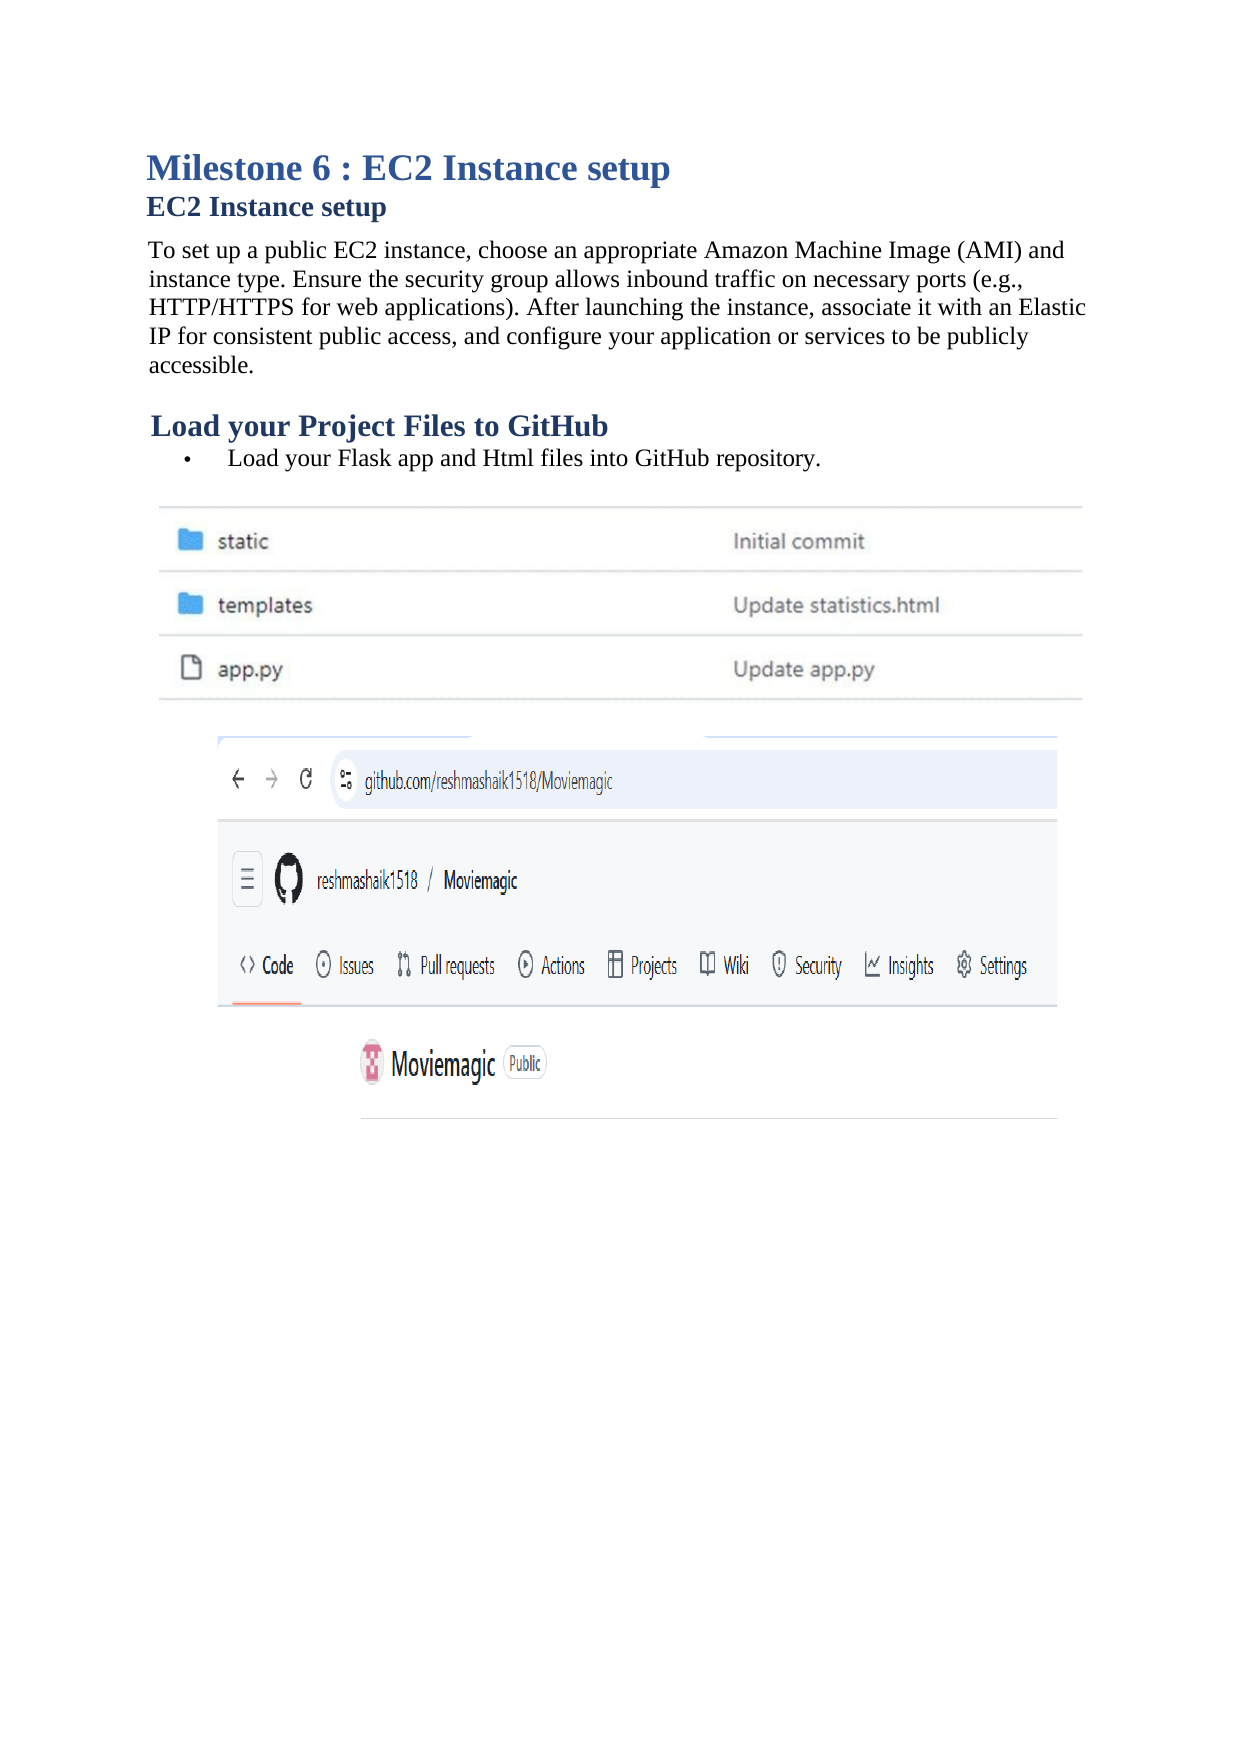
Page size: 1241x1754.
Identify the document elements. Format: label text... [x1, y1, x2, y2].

picture [217, 736, 1058, 1128]
list Load your Flask app and Html files into GitHub repository. [184, 443, 1211, 472]
subtitle EC2 Instance setup [146, 189, 1211, 222]
picture [158, 506, 1083, 703]
subtitle Milestone 6 : EC2 Instance setup [146, 146, 1211, 189]
text To set up a public EC2 instance, choose an appropriate Amazon Machine Image (AMI) and instance type. Ensure the security group allows inbound traffic on necessary ports (e.g., HTTP/HTTPS for web applications). After launching the instance, associate it with an Elastic IP for consistent public access, and configure your application or services to be publicly accessible. [148, 235, 1102, 379]
subtitle Load your Project Files to GitHub [151, 407, 1211, 443]
